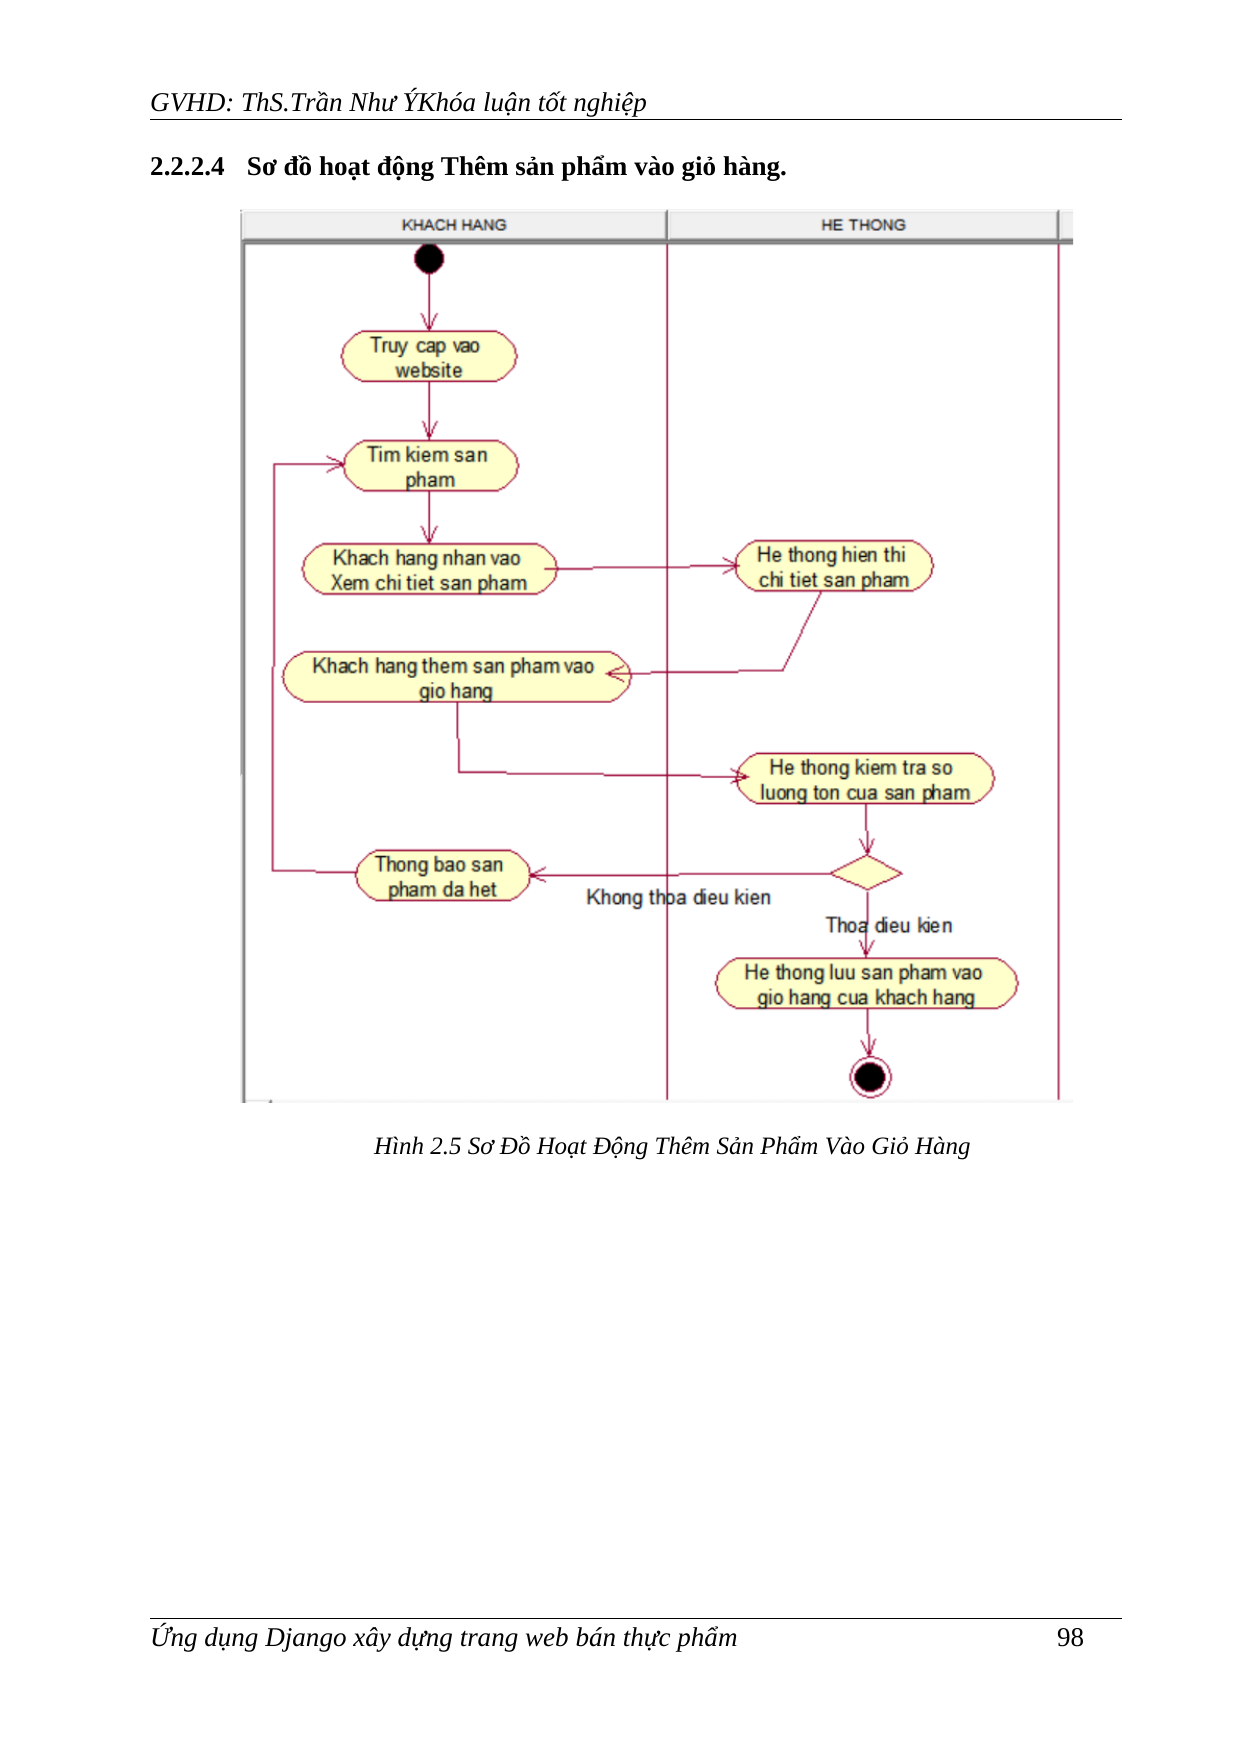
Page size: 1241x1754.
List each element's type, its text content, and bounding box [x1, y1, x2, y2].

subtitle Sơ đồ hoạt động Thêm sản phẩm vào giỏ hàng. [150, 150, 1122, 181]
text Hình 2.5 Sơ Đồ Hoạt Động Thêm Sản Phẩm Vào Giỏ Hàng [150, 1131, 1122, 1160]
picture [240, 209, 1074, 1103]
